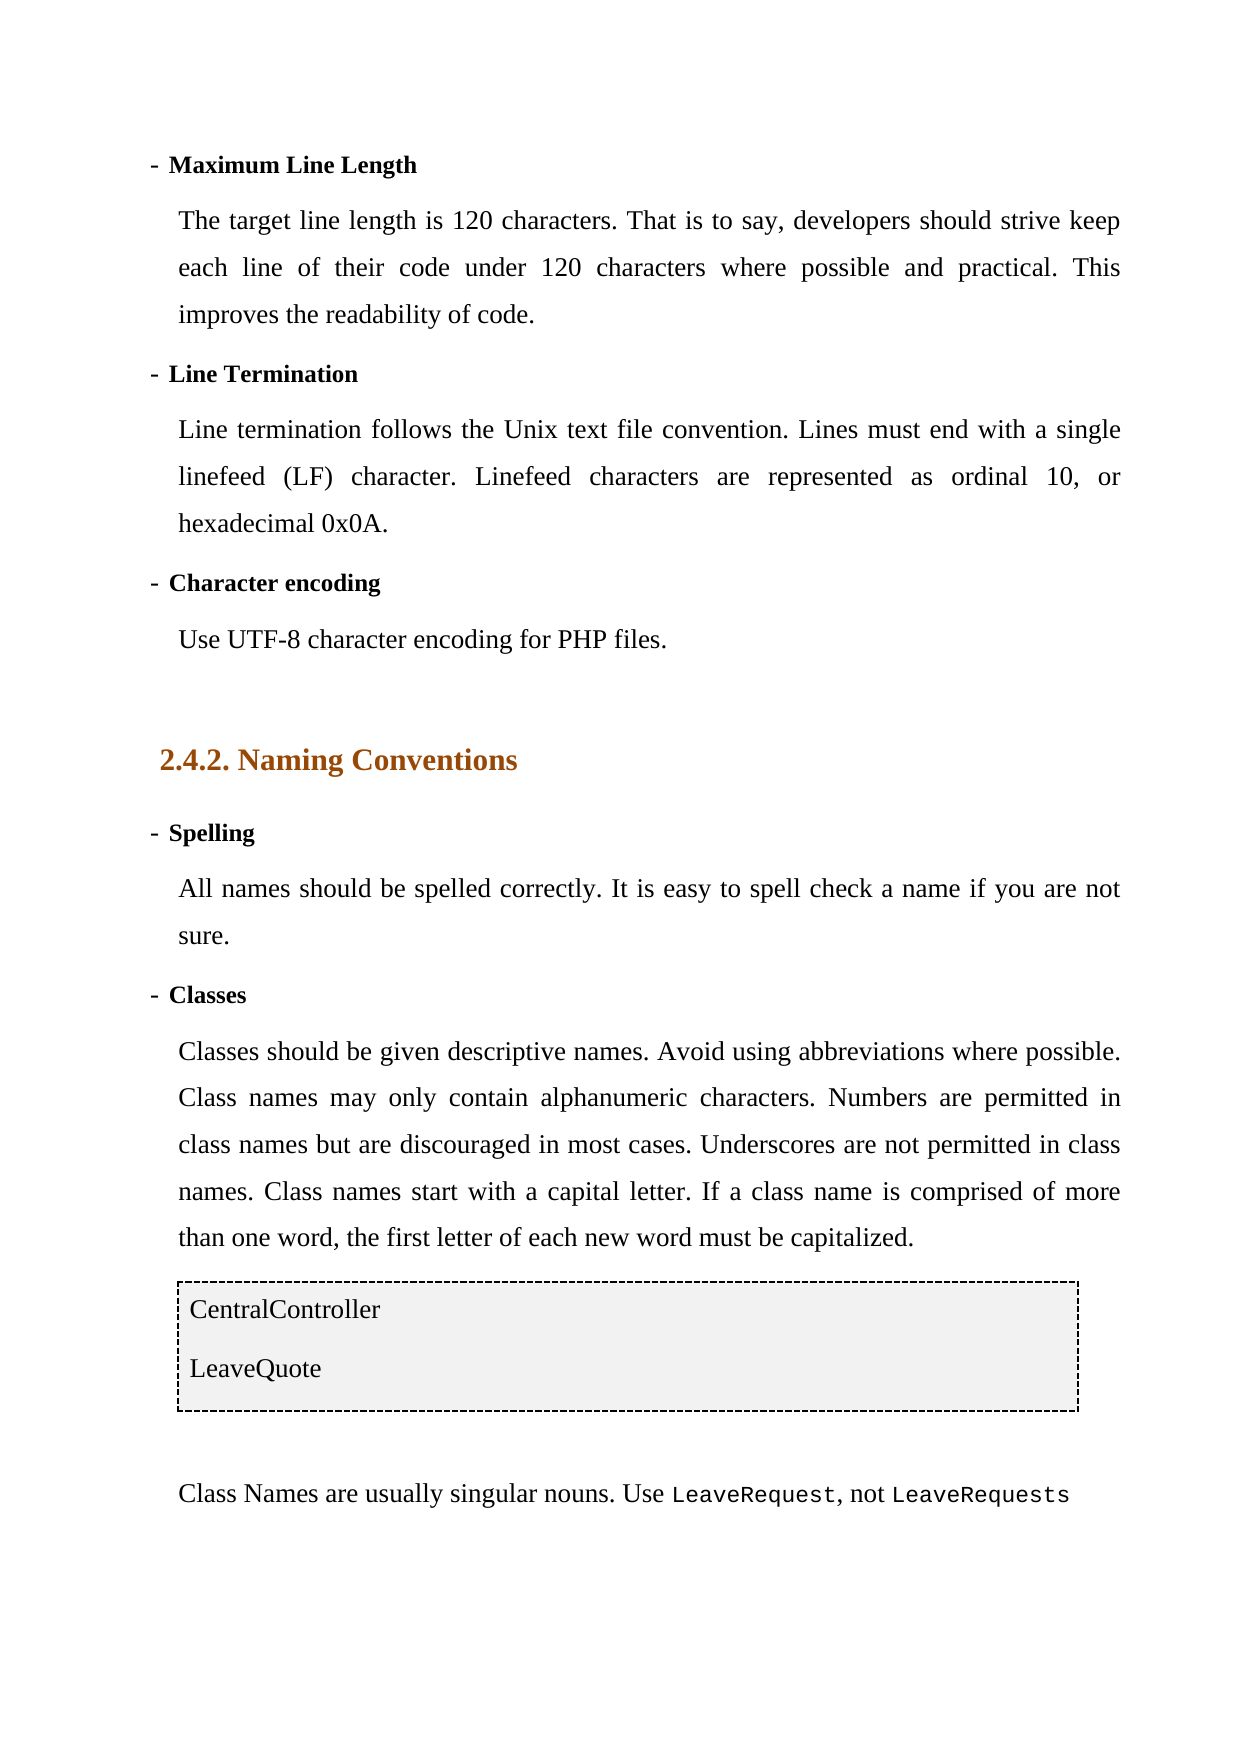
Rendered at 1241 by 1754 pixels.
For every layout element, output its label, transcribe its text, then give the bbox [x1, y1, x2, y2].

table_header CentralController LeaveQuote [178, 1281, 1078, 1410]
text Class Names are usually singular nouns. Use LeaveRequest, not LeaveRequests [178, 1478, 1122, 1510]
text Use UTF-8 character encoding for PHP files. [178, 623, 1122, 654]
text The target line length is 120 characters. That is to say, developers should strive keep each line of their code under 120 characters where possible and practical. This improves the readability of code. [178, 204, 1122, 329]
text All names should be spelled correctly. It is easy to spell check a name if you are not sure. [178, 872, 1122, 950]
subtitle Maximum Line Length [150, 148, 1122, 179]
subtitle Spelling [150, 816, 1122, 847]
subtitle Line Termination [150, 357, 1122, 388]
text Line termination follows the Unix text file convention. Lines must end with a single linefeed (LF) character. Linefeed characters are represented as ordinal 10, or hexadecimal 0x0A. [178, 413, 1122, 538]
subtitle Character encoding [150, 566, 1122, 597]
text Classes should be given descriptive names. Avoid using abbreviations where possible. Class names may only contain alphanumeric characters. Numbers are permitted in class names but are discouraged in most cases. Underscores are not permitted in class names. Class names start with a capital letter. If a class name is comprised of more than one word, the first letter of each new word must be capitalized. [178, 1035, 1122, 1253]
text 2.4.2. Naming Conventions [159, 741, 1122, 777]
subtitle Classes [150, 978, 1122, 1009]
